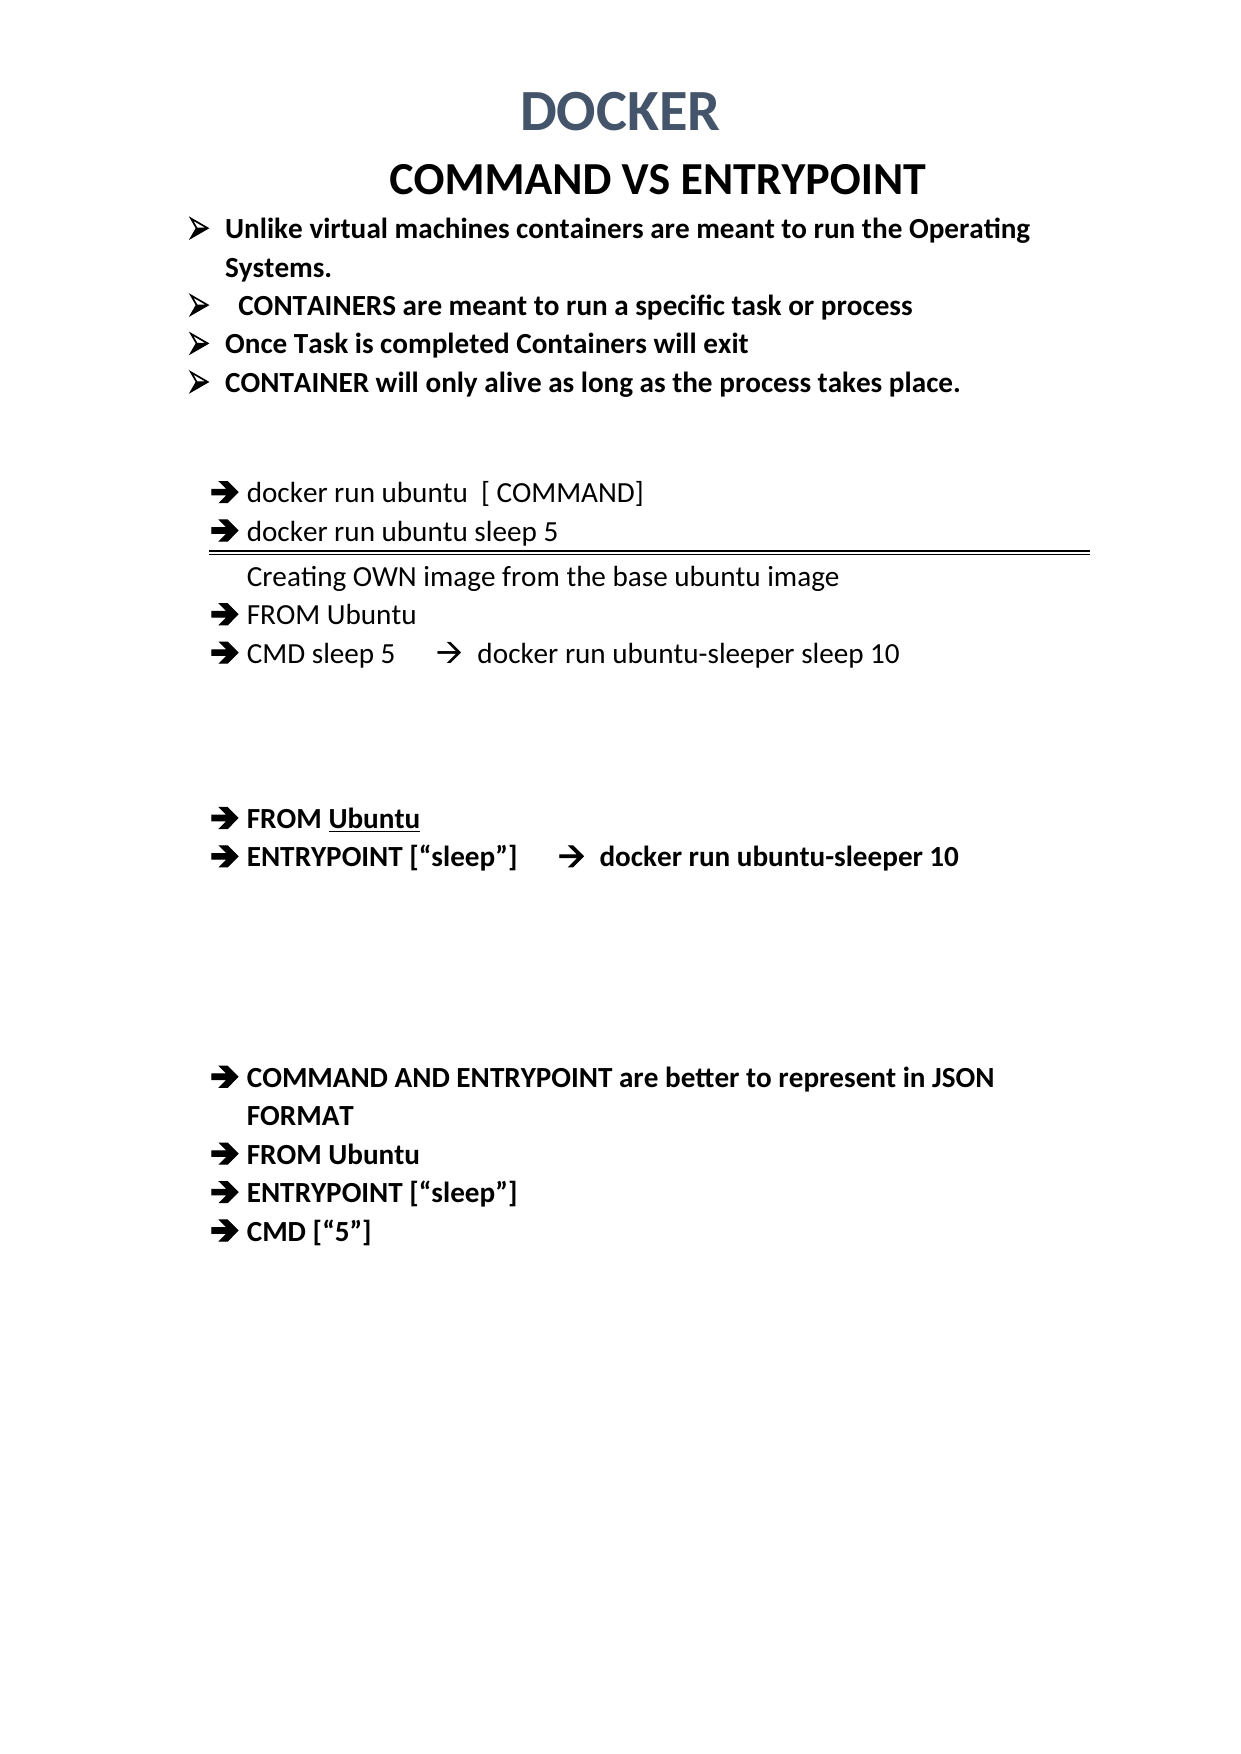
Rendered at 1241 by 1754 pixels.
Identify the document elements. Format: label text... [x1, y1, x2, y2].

list COMMAND VS ENTRYPOINT [225, 150, 1090, 206]
list Creating OWN image from the base ubuntu image [247, 558, 1090, 593]
list FROM Ubuntu [209, 1136, 1090, 1171]
list CMD [“5”] [209, 1213, 1090, 1248]
list docker run ubuntu [ COMMAND] [209, 474, 1090, 510]
list FROM Ubuntu [209, 596, 1090, 632]
list Unlike virtual machines containers are meant to run the Operating Systems. [187, 210, 1090, 284]
list Once Task is completed Containers will exit [187, 326, 1090, 361]
list CONTAINER will only alive as long as the process takes place. [187, 364, 1090, 400]
list ENTRYPOINT [“sleep”] docker run ubuntu-sleeper 10 [209, 838, 1090, 874]
list ENTRYPOINT [“sleep”] [209, 1174, 1090, 1210]
list CMD sleep 5 docker run ubuntu-sleeper sleep 10 [209, 635, 1090, 670]
list COMMAND AND ENTRYPOINT are better to represent in JSON FORMAT [209, 1059, 1090, 1133]
list FROM Ubuntu [209, 800, 1090, 836]
list CONTAINERS are meant to run a specific task or process [187, 287, 1090, 323]
list docker run ubuntu sleep 5 [209, 513, 1090, 550]
